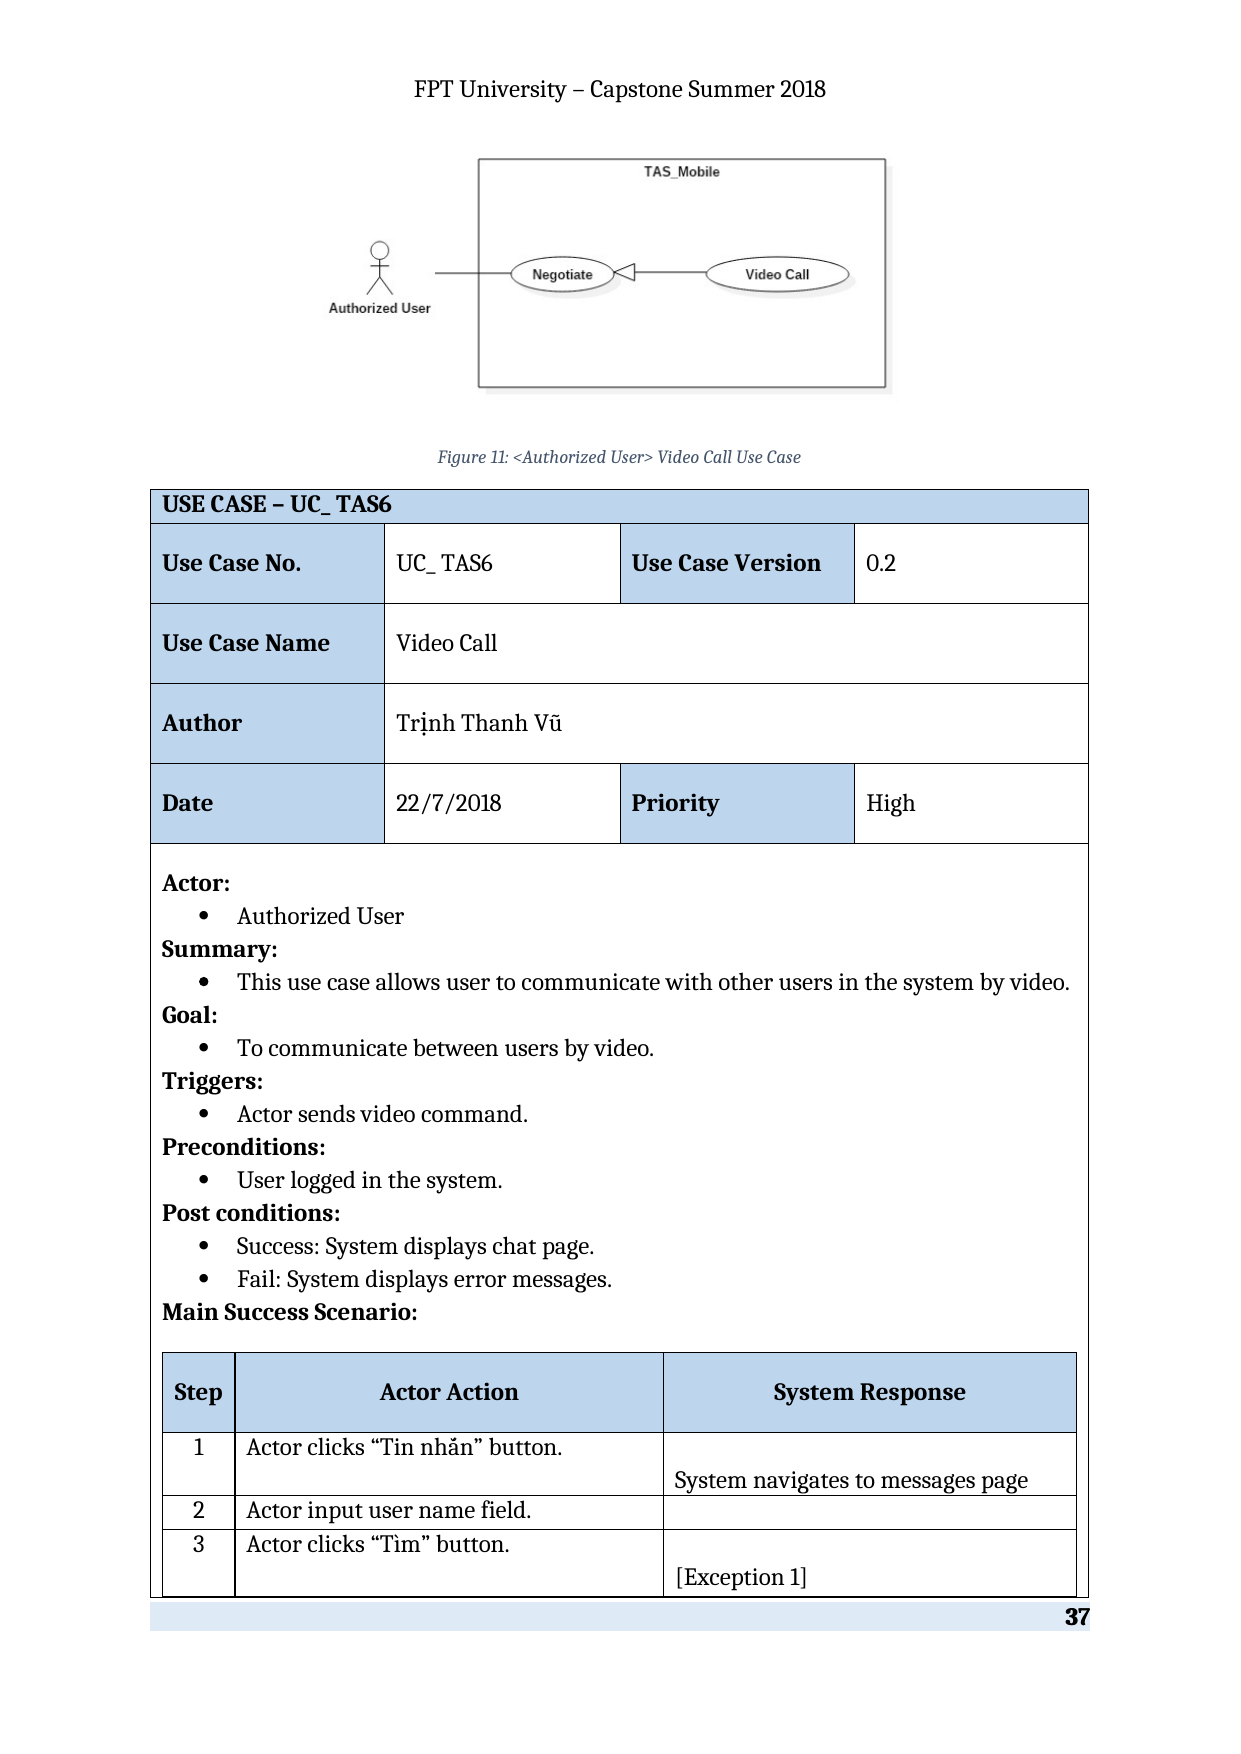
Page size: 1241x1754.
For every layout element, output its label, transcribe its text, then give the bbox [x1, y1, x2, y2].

text Figure 11: <Authorized User> Video Call Use Case [150, 447, 1090, 468]
table_cell High [855, 764, 1088, 843]
table_cell Use Case Name [151, 604, 384, 683]
table_cell Trịnh Thanh Vũ [385, 684, 1088, 763]
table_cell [151, 844, 1088, 1597]
picture [314, 150, 926, 428]
table_cell Priority [621, 764, 854, 843]
table_header USE CASE – UC_ TAS6 [151, 490, 1088, 523]
table_cell Author [151, 684, 384, 763]
table_cell UC_ TAS6 [385, 524, 620, 603]
table_cell Use Case Version [621, 524, 854, 603]
table_cell Date [151, 764, 384, 843]
table_cell Use Case No. [151, 524, 384, 603]
table_cell Video Call [385, 604, 1088, 683]
table_cell 22/7/2018 [385, 764, 620, 843]
table_cell 0.2 [855, 524, 1088, 603]
